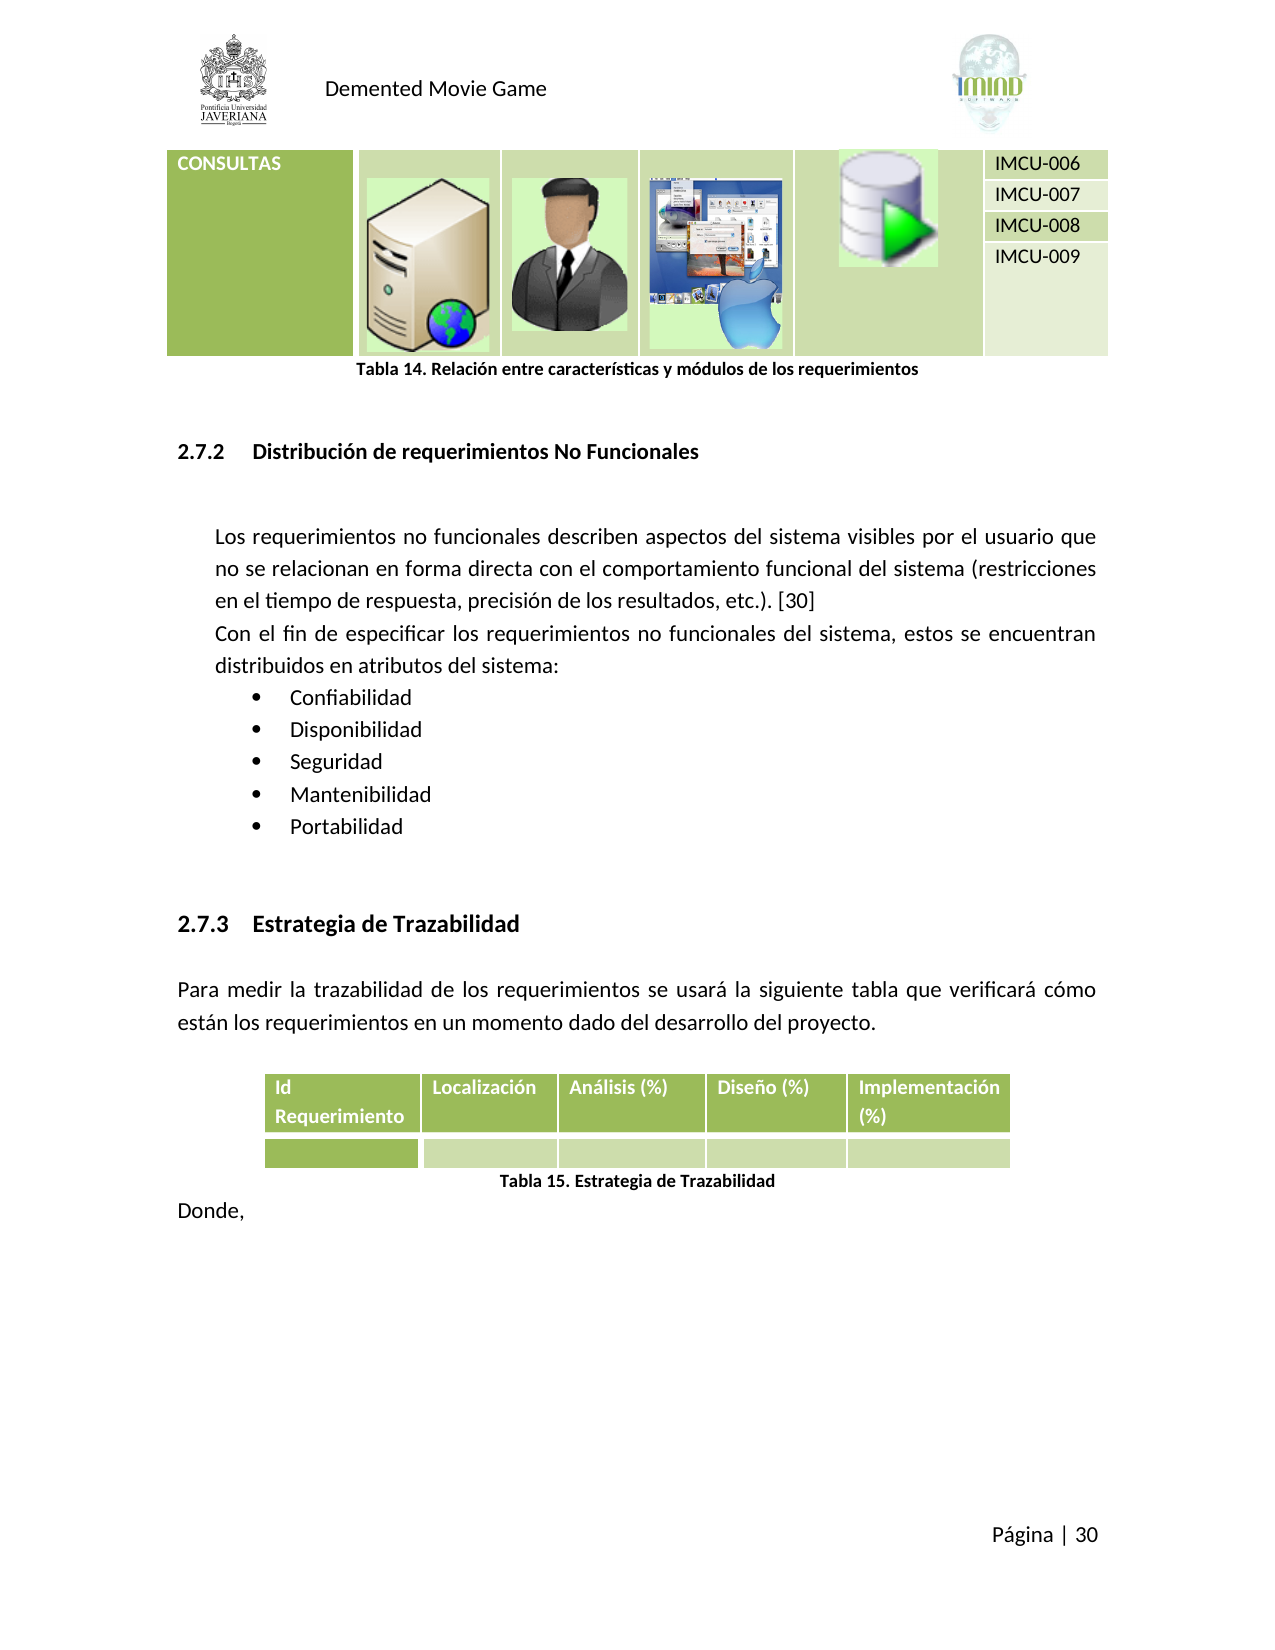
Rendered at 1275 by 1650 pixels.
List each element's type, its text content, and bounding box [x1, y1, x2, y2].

table_cell [848, 1139, 1010, 1168]
picture [512, 178, 628, 331]
list Portabilidad [252, 812, 1098, 840]
table_cell IMCU-006 [985, 150, 1108, 179]
table_cell IMCU-009 [985, 243, 1108, 356]
subtitle Estrategia de Trazabilidad [177, 908, 1098, 939]
text Tabla 14. Relación entre características y módulos de los requerimientos [177, 358, 1098, 381]
picture [649, 178, 783, 349]
list Mantenibilidad [252, 780, 1098, 808]
picture [838, 149, 939, 267]
text Donde, [177, 1196, 1098, 1224]
table_cell [502, 150, 638, 356]
table_header Implementación (%) [848, 1074, 1010, 1132]
table_cell IMCU-007 [985, 181, 1108, 210]
list Confiabilidad [252, 683, 1098, 711]
subtitle Distribución de requerimientos No Funcionales [177, 437, 1098, 465]
table_header Localización [422, 1074, 557, 1132]
text Tabla 15. Estrategia de Trazabilidad [177, 1170, 1098, 1193]
table_cell [707, 1139, 846, 1168]
picture [200, 34, 267, 126]
table_header Análisis (%) [559, 1074, 705, 1132]
picture [366, 178, 490, 352]
list Los requerimientos no funcionales describen aspectos del sistema visibles por el usuario que no se relacionan en forma directa con el comportamiento funcional del sistema (restricciones en el tiempo de respuesta, precisión de los resultados, etc.). [30] [215, 522, 1098, 614]
table_cell [359, 150, 500, 356]
list Seguridad [252, 747, 1098, 776]
table_cell [424, 1139, 557, 1168]
table_cell [640, 150, 793, 356]
list Disponibilidad [252, 715, 1098, 743]
table_cell IMCU-008 [985, 212, 1108, 241]
table_header Diseño (%) [707, 1074, 846, 1132]
table_cell [795, 150, 983, 356]
text Para medir la trazabilidad de los requerimientos se usará la siguiente tabla que verificará cómo están los requerimientos en un momento dado del desarrollo del proyecto. [177, 976, 1098, 1036]
list Con el fin de especificar los requerimientos no funcionales del sistema, estos se encuentran distribuidos en atributos del sistema: [215, 619, 1098, 679]
table_cell [265, 1139, 418, 1168]
table_cell CONSULTAS [167, 150, 353, 356]
table_cell [559, 1139, 705, 1168]
picture [951, 34, 1033, 138]
table_header Id Requerimiento [265, 1074, 420, 1132]
